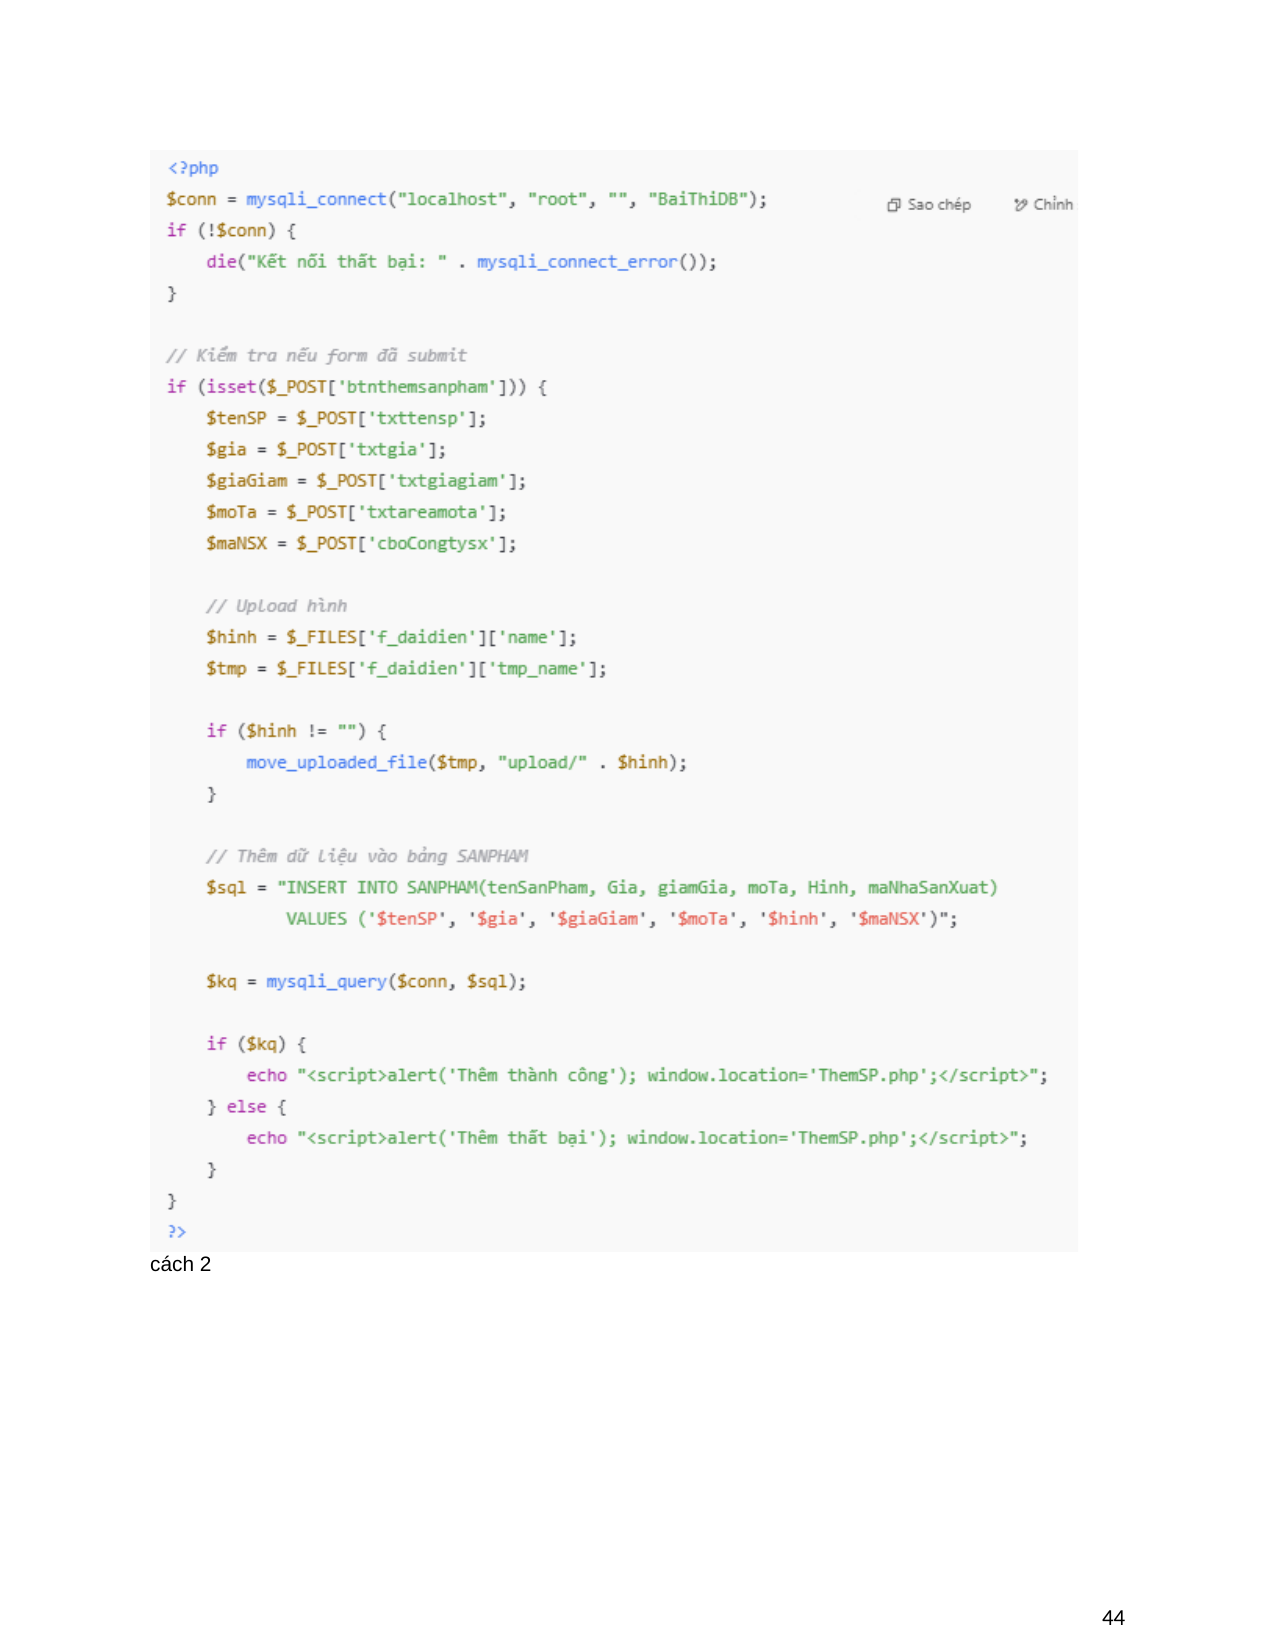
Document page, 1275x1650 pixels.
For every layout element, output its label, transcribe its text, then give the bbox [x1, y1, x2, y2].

picture [150, 150, 1079, 1252]
text cách 2 [150, 1252, 1125, 1276]
